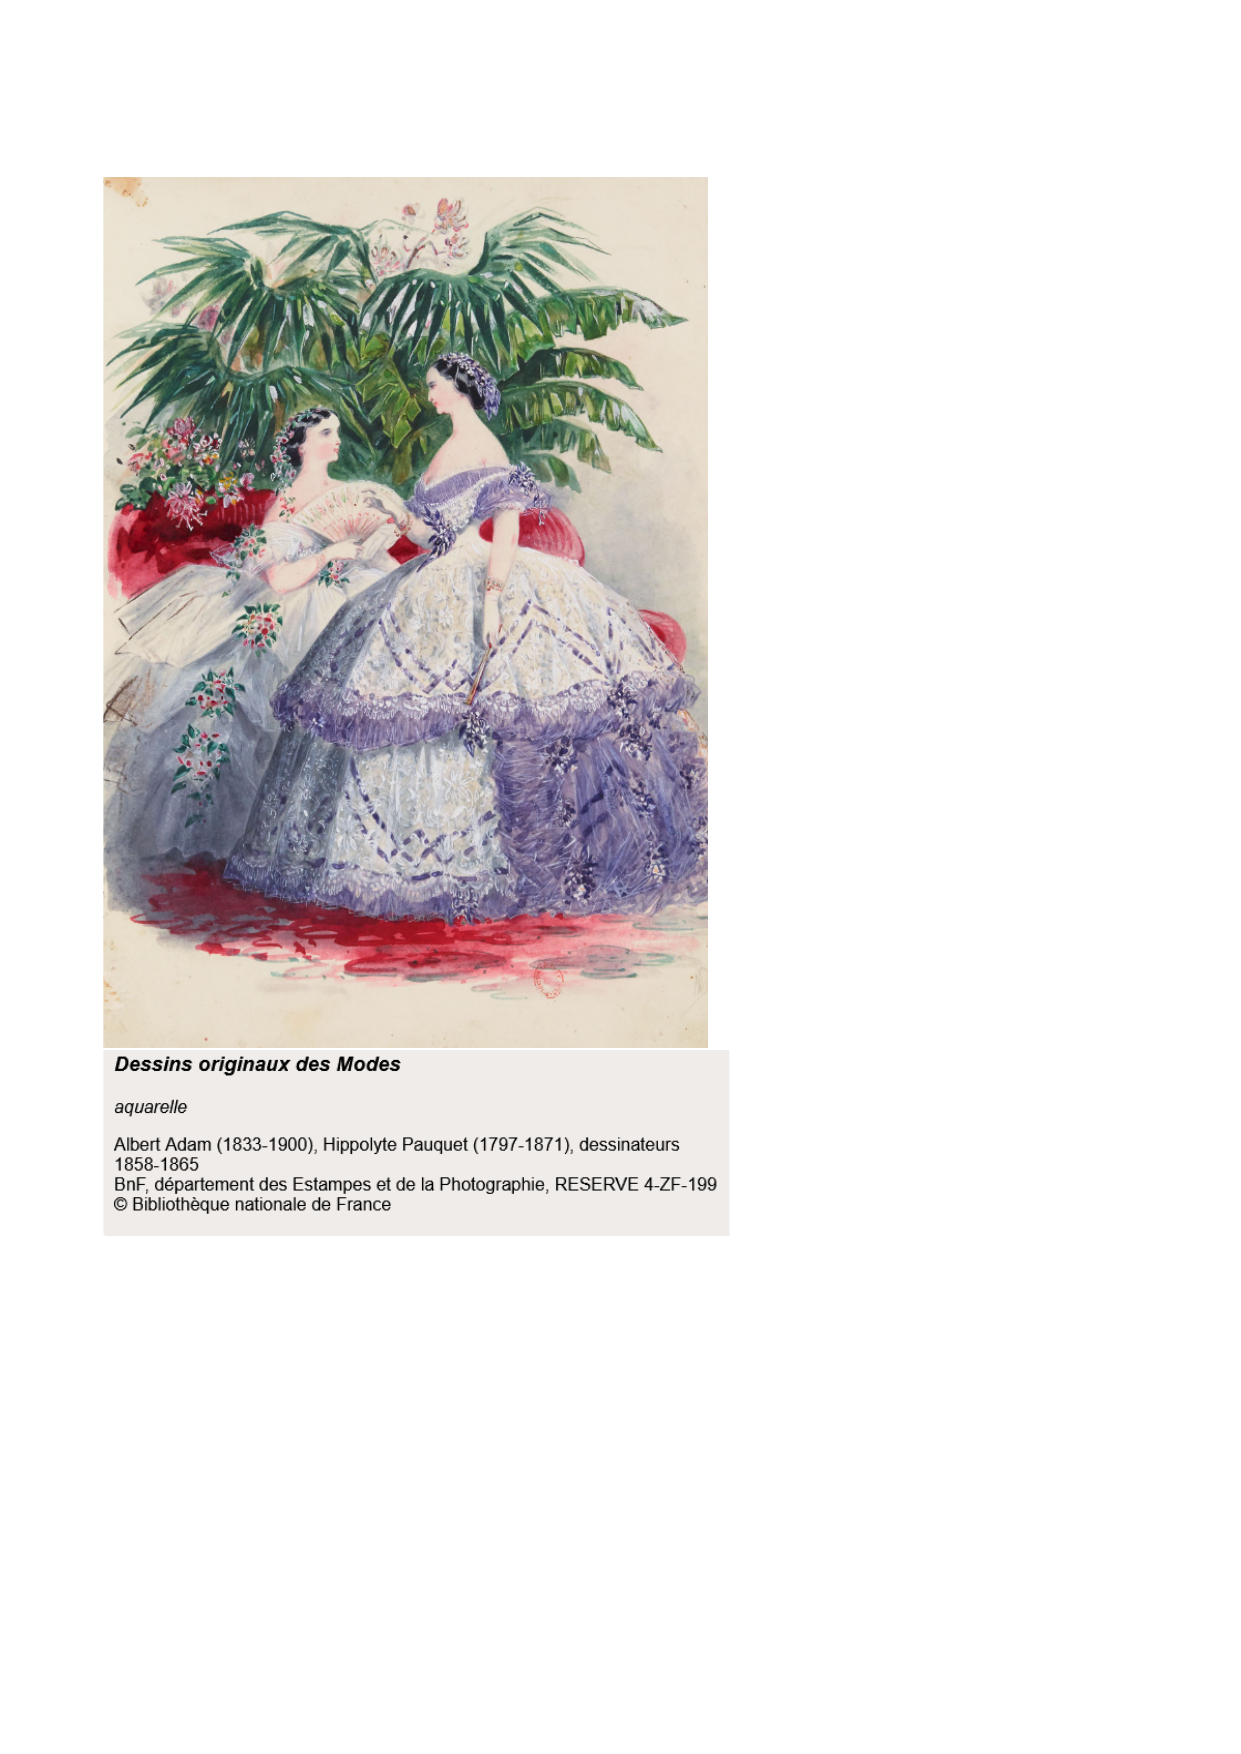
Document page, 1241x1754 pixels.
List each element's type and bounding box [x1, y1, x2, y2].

picture [103, 177, 708, 1048]
picture [103, 1050, 730, 1236]
